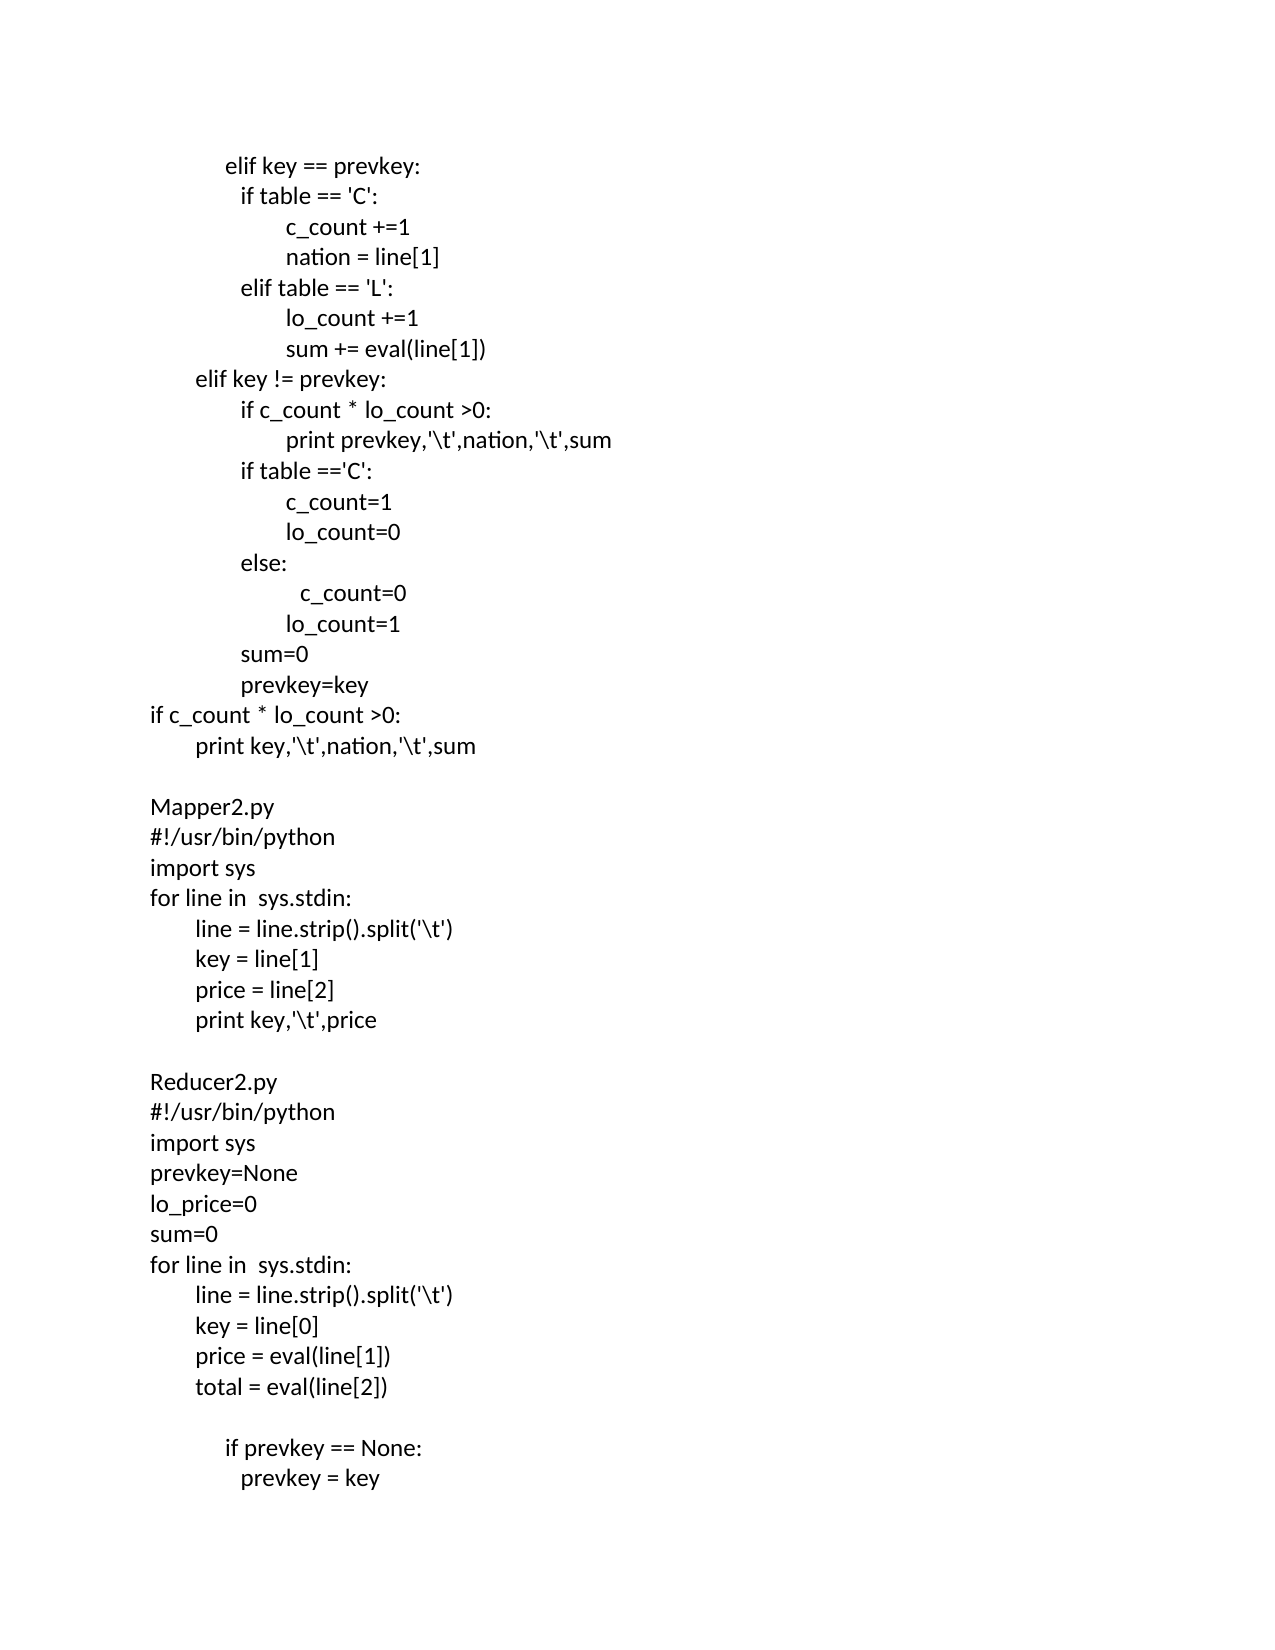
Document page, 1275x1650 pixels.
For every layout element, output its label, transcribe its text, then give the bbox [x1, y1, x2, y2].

text for line in sys.stdin: [150, 882, 1125, 913]
text sum += eval(line[1]) [150, 333, 1125, 364]
text Reducer2.py [150, 1066, 1125, 1096]
text nation = line[1] [150, 242, 1125, 272]
text if prevkey == None: [150, 1432, 1125, 1462]
text sum=0 [150, 638, 1125, 669]
text else: [150, 547, 1125, 577]
text total = eval(line[2]) [150, 1371, 1125, 1401]
text import sys [150, 1127, 1125, 1157]
text lo_count=0 [150, 516, 1125, 547]
text if c_count * lo_count >0: [150, 394, 1125, 425]
text price = line[2] [150, 974, 1125, 1004]
text print key,'\t',nation,'\t',sum [150, 730, 1125, 760]
text line = line.strip().split('\t') [150, 1279, 1125, 1310]
text if table =='C': [150, 455, 1125, 486]
text key = line[1] [150, 943, 1125, 974]
text elif table == 'L': [150, 272, 1125, 303]
text elif key != prevkey: [150, 364, 1125, 394]
text price = eval(line[1]) [150, 1340, 1125, 1371]
text c_count +=1 [150, 211, 1125, 242]
text #!/usr/bin/python [150, 821, 1125, 852]
text import sys [150, 852, 1125, 882]
text sum=0 [150, 1218, 1125, 1249]
text line = line.strip().split('\t') [150, 913, 1125, 943]
text print prevkey,'\t',nation,'\t',sum [150, 425, 1125, 455]
text print key,'\t',price [150, 1004, 1125, 1035]
text prevkey = key [150, 1462, 1125, 1493]
text elif key == prevkey: [150, 150, 1125, 181]
text if c_count * lo_count >0: [150, 699, 1125, 730]
text #!/usr/bin/python [150, 1096, 1125, 1127]
text prevkey=None [150, 1157, 1125, 1188]
text lo_price=0 [150, 1188, 1125, 1218]
text c_count=0 [150, 577, 1125, 608]
text lo_count +=1 [150, 303, 1125, 333]
text prevkey=key [150, 669, 1125, 699]
text key = line[0] [150, 1310, 1125, 1340]
text if table == 'C': [150, 181, 1125, 211]
text c_count=1 [150, 486, 1125, 516]
text lo_count=1 [150, 608, 1125, 638]
text for line in sys.stdin: [150, 1249, 1125, 1279]
text Mapper2.py [150, 791, 1125, 821]
